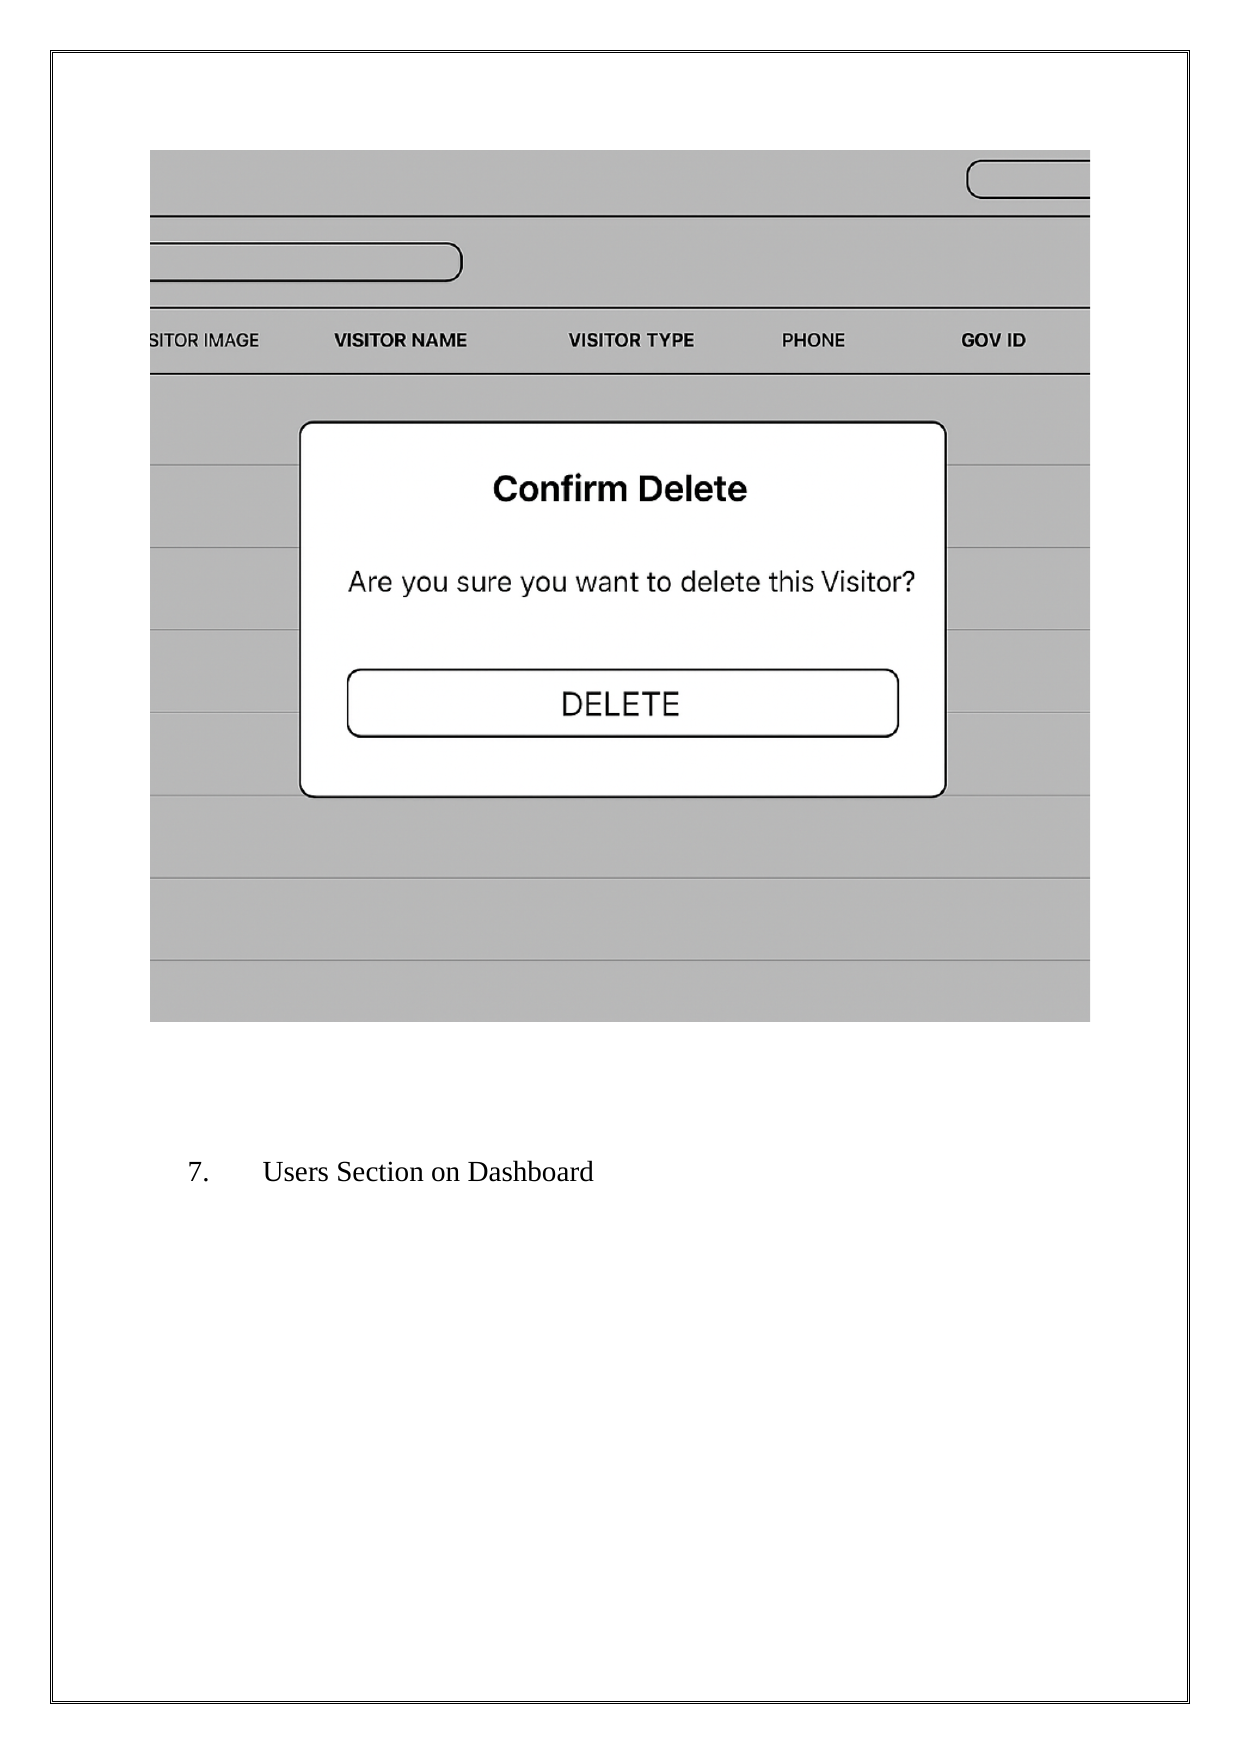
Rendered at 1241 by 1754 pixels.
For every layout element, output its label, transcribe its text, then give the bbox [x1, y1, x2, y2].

picture [150, 150, 1091, 1022]
list Users Section on Dashboard [187, 1154, 1090, 1188]
